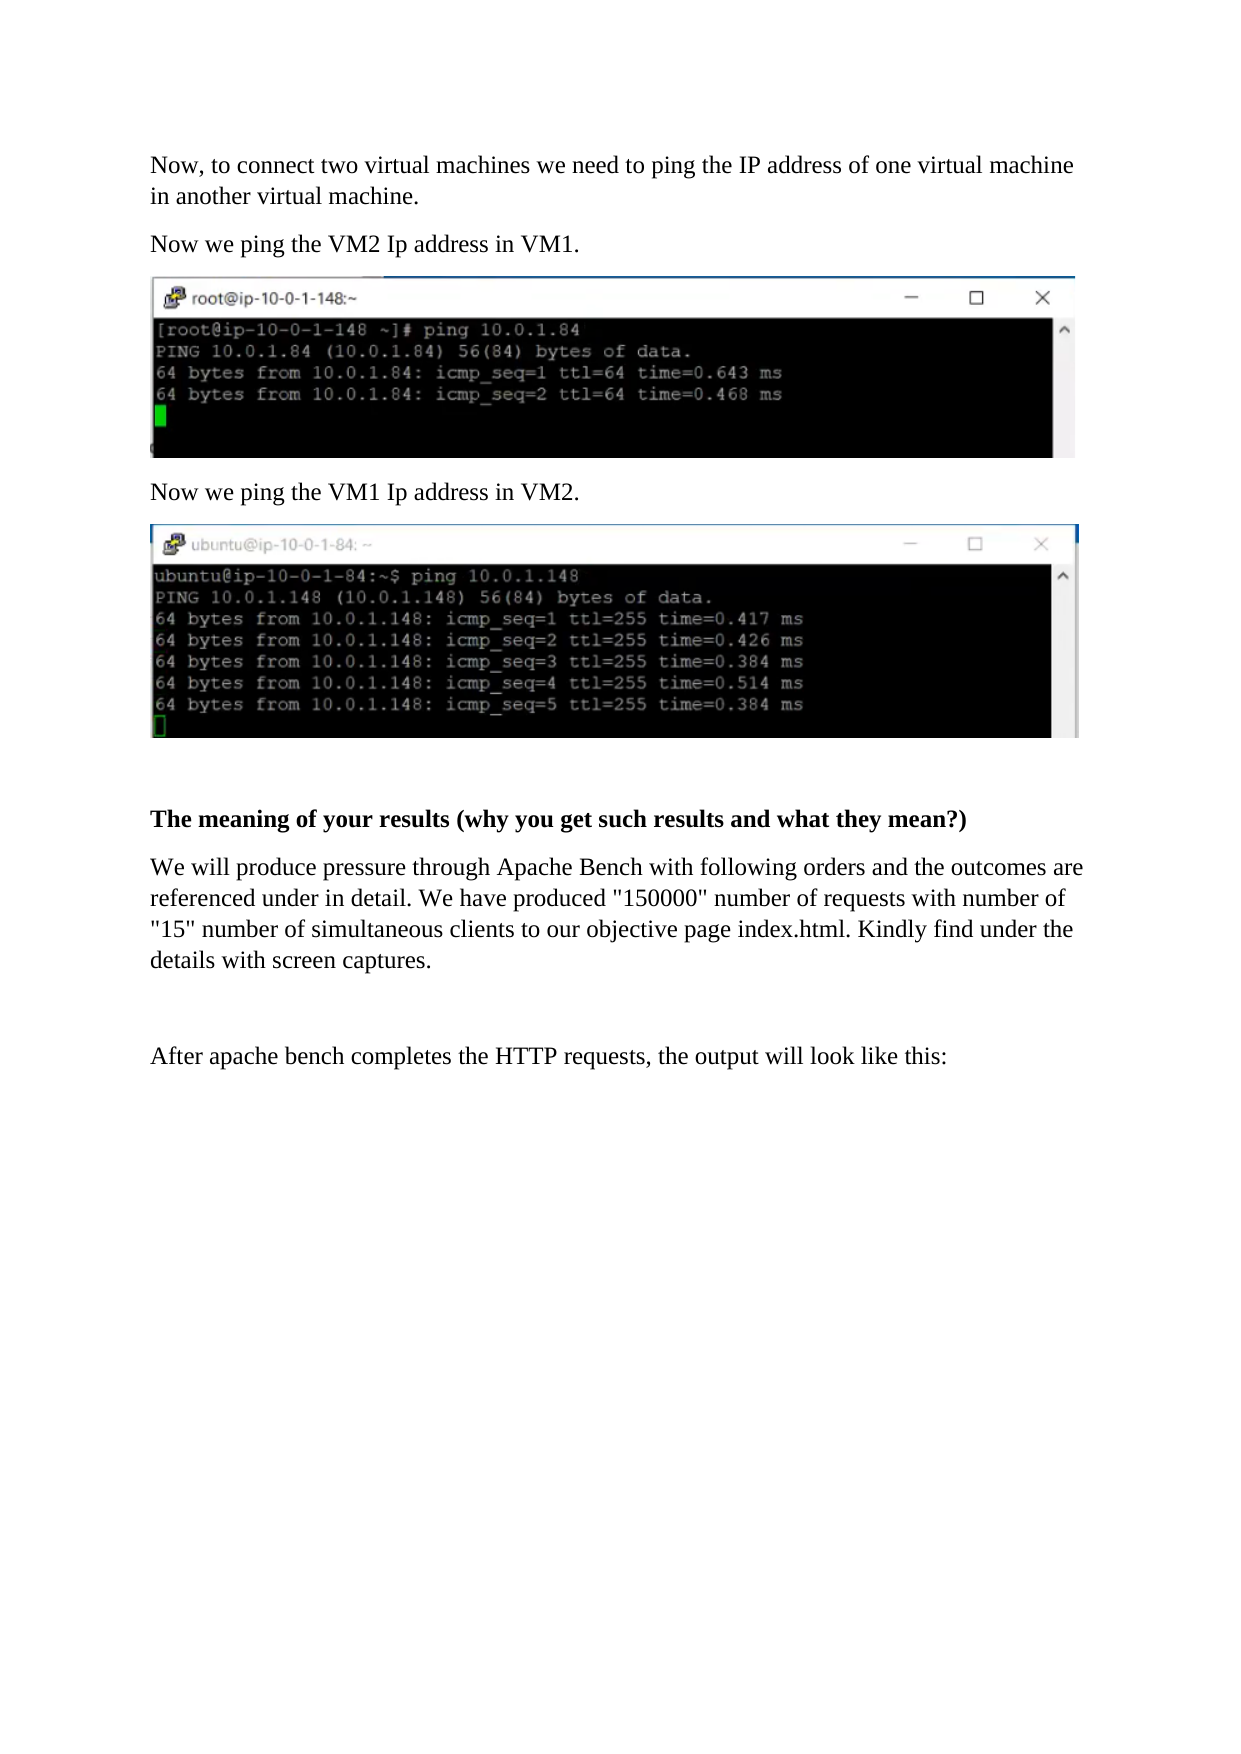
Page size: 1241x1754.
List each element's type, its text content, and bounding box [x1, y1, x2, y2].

text Now, to connect two virtual machines we need to ping the IP address of one virtual machine in another virtual machine. [150, 150, 1090, 210]
text After apache bench completes the HTTP requests, the output will look like this: [150, 1041, 1090, 1069]
text Now we ping the VM1 Ip address in VM2. [150, 477, 1090, 505]
picture [150, 524, 1079, 738]
text The meaning of your results (why you get such results and what they mean?) [150, 804, 1090, 833]
text We will produce pressure through Apache Bench with following orders and the outcomes are referenced under in detail. We have produced "150000" number of requests with number of "15" number of simultaneous clients to our objective page index.html. Kindly find under the details with screen captures. [150, 852, 1090, 974]
picture [150, 276, 1075, 458]
text Now we ping the VM2 Ip address in VM1. [150, 229, 1090, 257]
